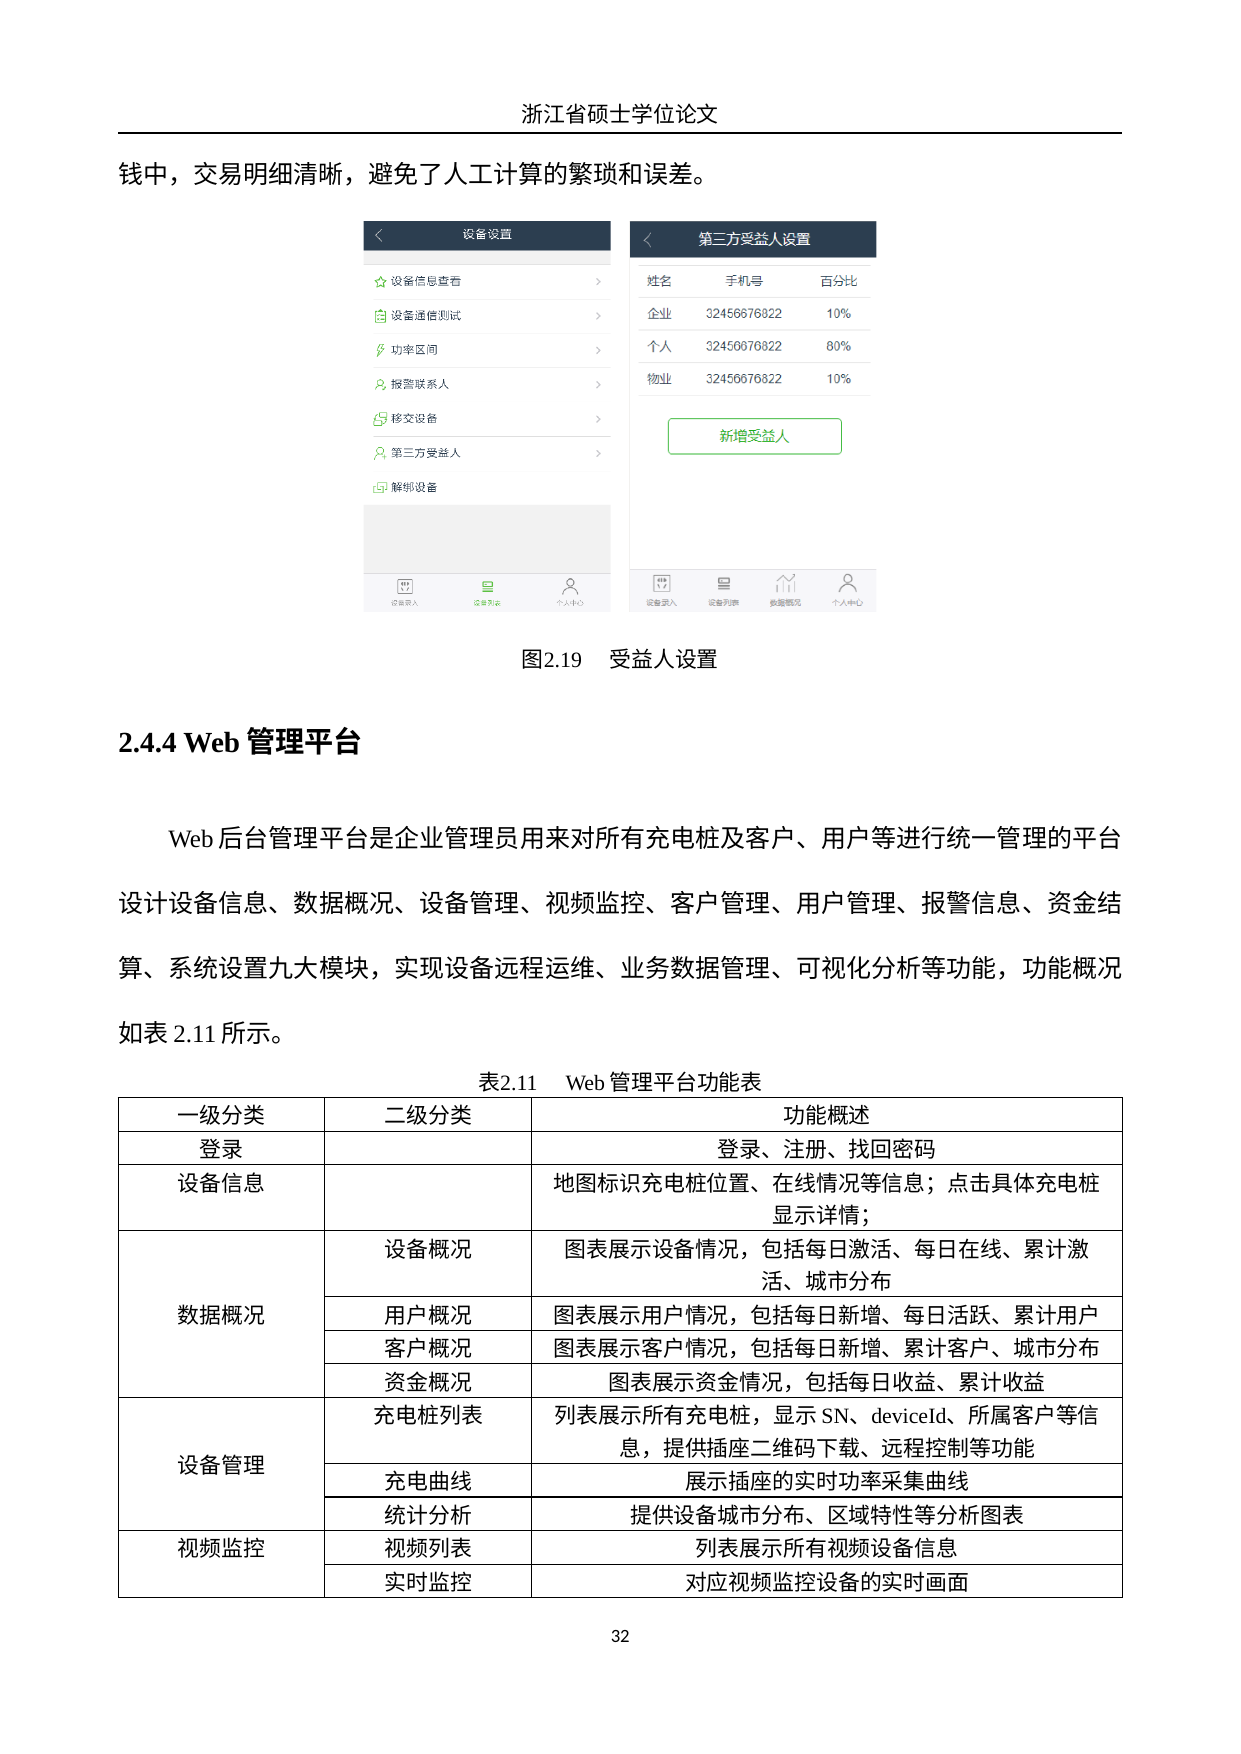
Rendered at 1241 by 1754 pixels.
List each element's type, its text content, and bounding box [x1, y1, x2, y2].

table_cell 对应视频监控设备的实时画面 [532, 1565, 1122, 1597]
table_cell 图表展示设备情况，包括每日激活、每日在线、累计激活、城市分布 [532, 1231, 1122, 1296]
table_header 一级分类 [119, 1098, 324, 1131]
table_cell 设备管理 [119, 1398, 324, 1530]
table_cell 充电桩列表 [325, 1398, 531, 1463]
table_cell 地图标识充电桩位置、在线情况等信息；点击具体充电桩显示详情； [532, 1165, 1122, 1230]
table_cell 提供设备城市分布、区域特性等分析图表 [532, 1498, 1122, 1530]
table_cell 实时监控 [325, 1565, 531, 1597]
table_cell 列表展示所有视频设备信息 [532, 1531, 1122, 1563]
text Web后台管理平台是企业管理员用来对所有充电桩及客户、用户等进行统一管理的平台。设计设备信息、数据概况、设备管理、视频监控、客户管理、用户管理、报警信息、资金结算、系统设置九大模块，实现设备远程运维、业务数据管理、可视化分析等功能，功能概况如表2.11所示。 [118, 804, 1122, 1064]
table_cell 统计分析 [325, 1498, 531, 1530]
table_cell 列表展示所有充电桩，显示SN、deviceId、所属客户等信息，提供插座二维码下载、远程控制等功能 [532, 1398, 1122, 1463]
table_header 二级分类 [325, 1098, 531, 1131]
list Web管理平台功能表 [148, 1064, 1122, 1097]
table_cell 资金概况 [325, 1364, 531, 1397]
table_cell 设备信息 [119, 1165, 324, 1230]
table_cell 视频列表 [325, 1531, 531, 1563]
table_cell 展示插座的实时功率采集曲线 [532, 1464, 1122, 1496]
subtitle 2.4.4 Web管理平台 [118, 707, 1122, 772]
table_cell 图表展示客户情况，包括每日新增、累计客户、城市分布 [532, 1331, 1122, 1363]
table_cell [325, 1132, 531, 1164]
table_cell 数据概况 [119, 1231, 324, 1397]
picture [363, 221, 611, 612]
table_cell 视频监控 [119, 1531, 324, 1597]
table_cell 图表展示用户情况，包括每日新增、每日活跃、累计用户 [532, 1297, 1122, 1330]
table_cell 设备概况 [325, 1231, 531, 1296]
table_cell 登录 [119, 1132, 324, 1164]
picture [629, 221, 877, 612]
table_cell 充电曲线 [325, 1464, 531, 1496]
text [118, 140, 1122, 205]
table_cell 图表展示资金情况，包括每日收益、累计收益 [532, 1364, 1122, 1397]
list 受益人设置 [148, 642, 1122, 674]
table_cell 登录、注册、找回密码 [532, 1132, 1122, 1164]
table_header 功能概述 [532, 1098, 1122, 1131]
table_cell [325, 1165, 531, 1230]
table_cell 用户概况 [325, 1297, 531, 1330]
table_cell 客户概况 [325, 1331, 531, 1363]
